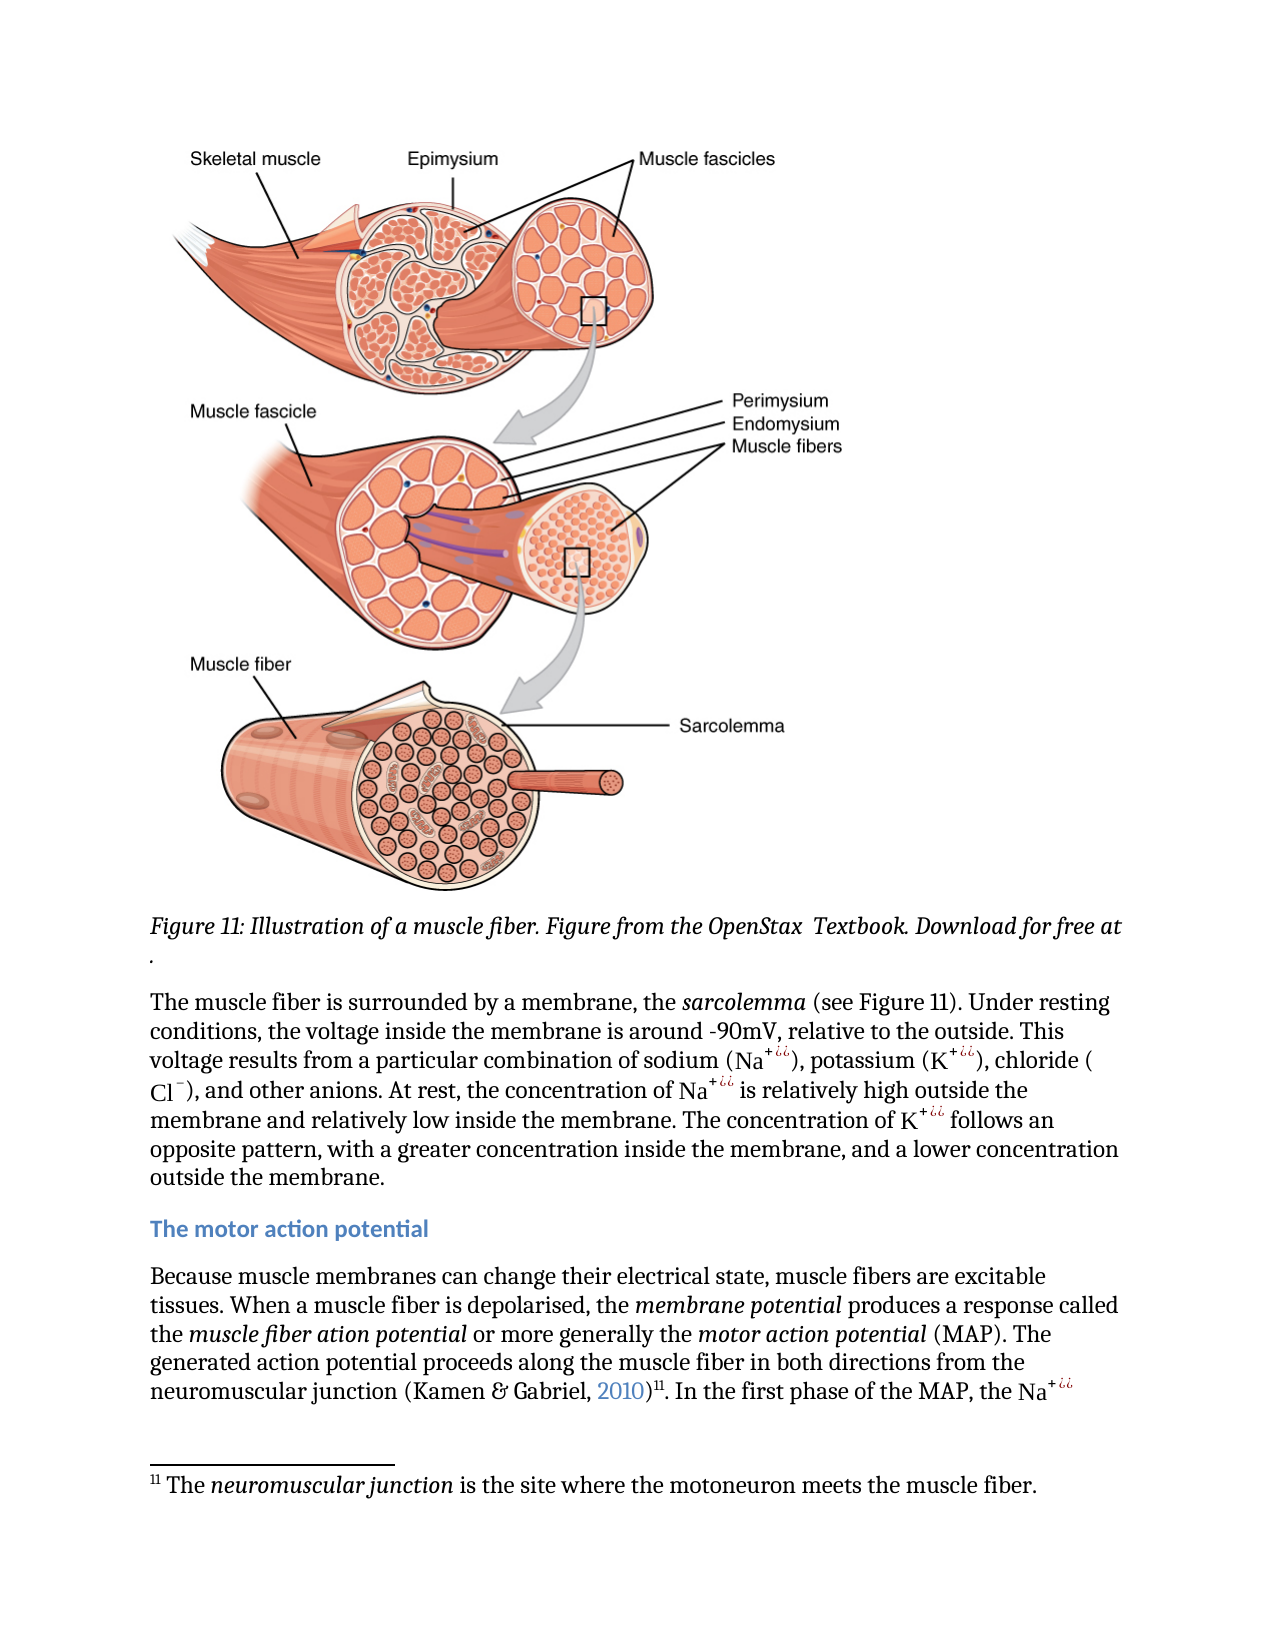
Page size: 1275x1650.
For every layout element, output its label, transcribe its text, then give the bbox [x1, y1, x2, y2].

text Figure 11: Illustration of a muscle fiber. Figure from the OpenStax Textbook. Download for free at . [150, 912, 1125, 969]
picture [168, 150, 844, 891]
subtitle The motor action potential [150, 1213, 1125, 1243]
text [150, 1262, 1125, 1406]
text The muscle fiber is surrounded by a membrane, the sarcolemma (see Figure 11). Under resting conditions, the voltage inside the membrane is around -90mV, relative to the outside. This voltage results from a particular combination of sodium (), potassium (), chloride (), and other anions. At rest, the concentration of is relatively high outside the membrane and relatively low inside the membrane. The concentration of follows an opposite pattern, with a greater concentration inside the membrane, and a lower concentration outside the membrane. [150, 988, 1125, 1192]
